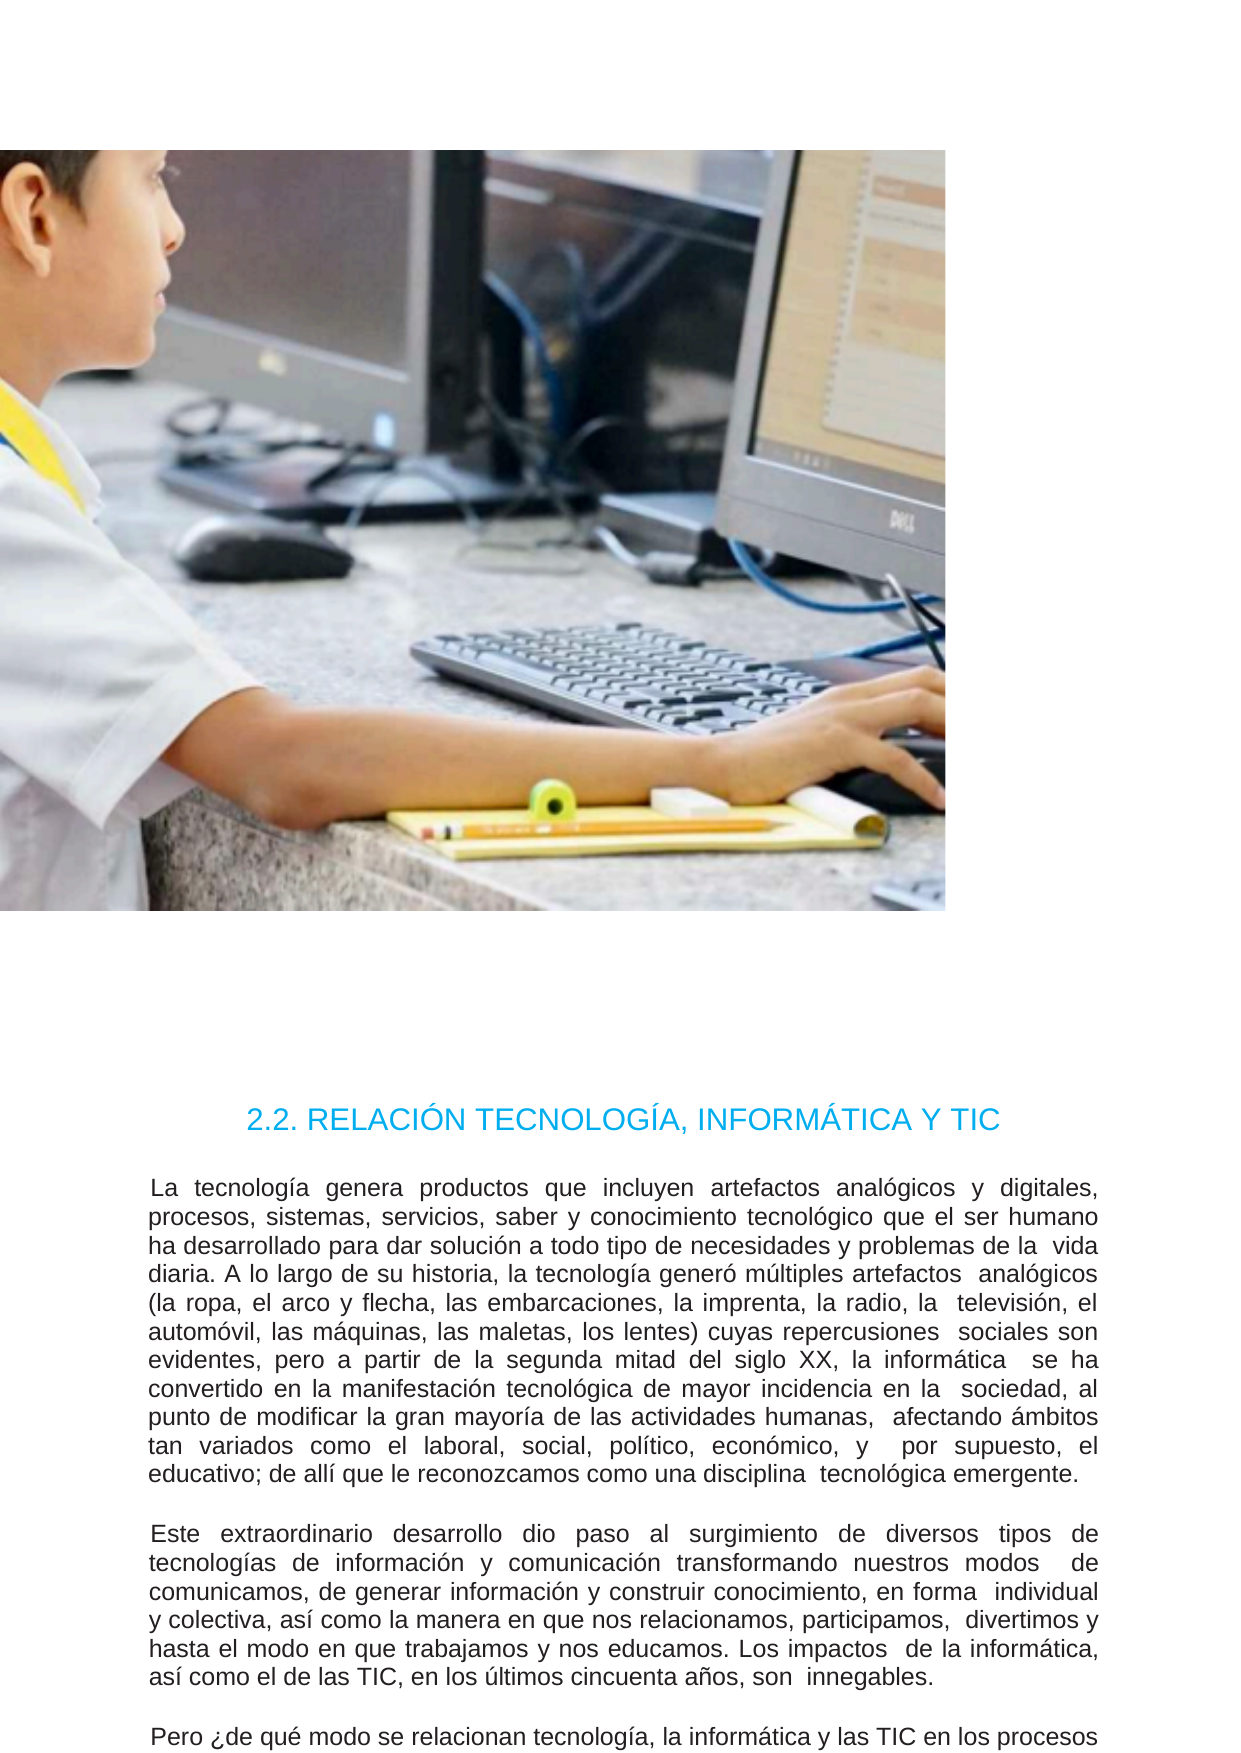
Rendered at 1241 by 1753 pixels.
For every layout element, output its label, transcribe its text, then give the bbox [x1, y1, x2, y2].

text Este extraordinario desarrollo dio paso al surgimiento de diversos tipos de tecnologías de información y comunicación transformando nuestros modos de comunicamos, de generar información y construir conocimiento, en forma individual y colectiva, así como la manera en que nos relacionamos, participamos, divertimos y hasta el modo en que trabajamos y nos educamos. Los impactos de la informática, así como el de las TIC, en los últimos cincuenta años, son innegables. [148, 1520, 1100, 1691]
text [148, 1723, 1100, 1751]
picture [0, 150, 946, 911]
text La tecnología genera productos que incluyen artefactos analógicos y digitales, procesos, sistemas, servicios, saber y conocimiento tecnológico que el ser humano ha desarrollado para dar solución a todo tipo de necesidades y problemas de la vida diaria. A lo largo de su historia, la tecnología generó múltiples artefactos analógicos (la ropa, el arco y flecha, las embarcaciones, la imprenta, la radio, la televisión, el automóvil, las máquinas, las maletas, los lentes) cuyas repercusiones sociales son evidentes, pero a partir de la segunda mitad del siglo XX, la informática se ha convertido en la manifestación tecnológica de mayor incidencia en la sociedad, al punto de modificar la gran mayoría de las actividades humanas, afectando ámbitos tan variados como el laboral, social, político, económico, y por supuesto, el educativo; de allí que le reconozcamos como una disciplina tecnológica emergente. [148, 1174, 1100, 1488]
text 2.2. RELACIÓN TECNOLOGÍA, INFORMÁTICA Y TIC [0, 1101, 1001, 1137]
